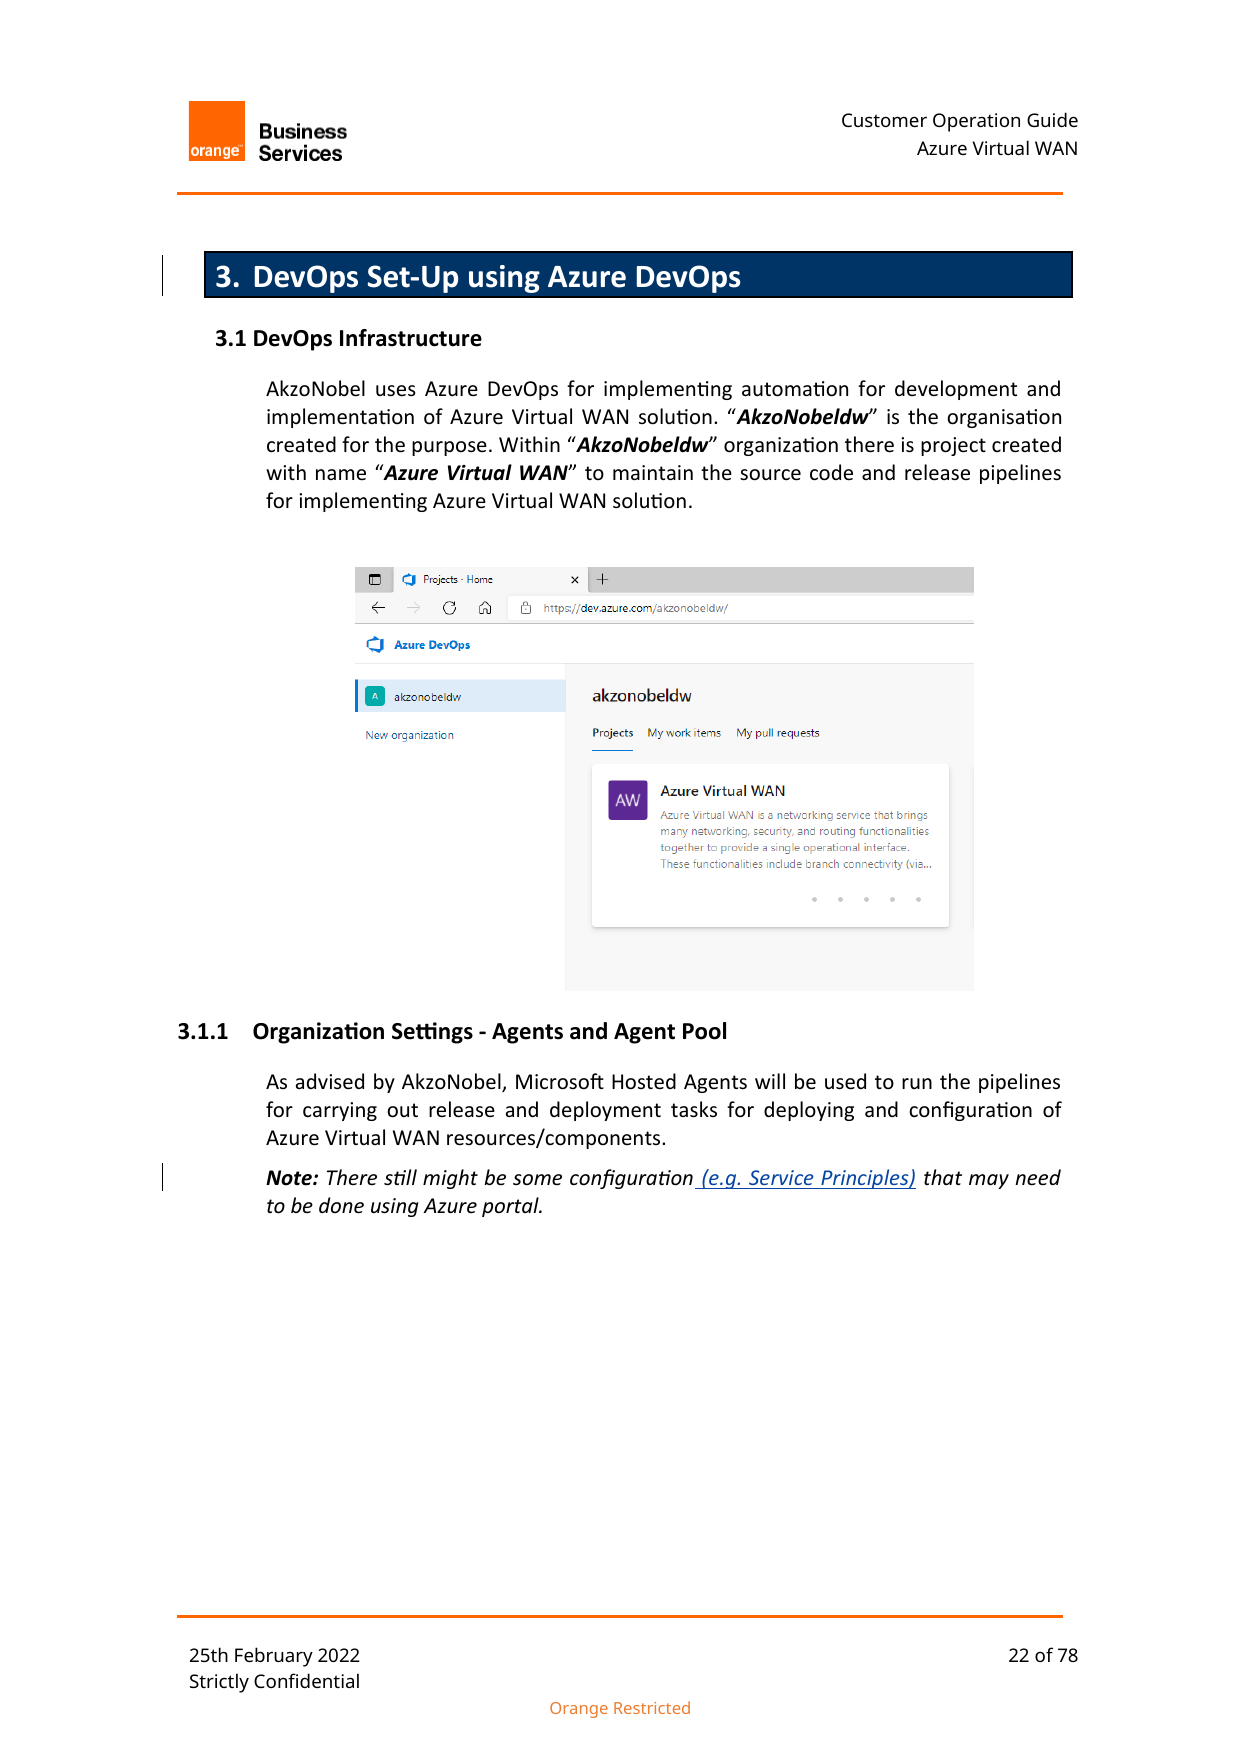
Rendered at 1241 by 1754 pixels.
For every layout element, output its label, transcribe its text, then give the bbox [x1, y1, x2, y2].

text As advised by AkzoNobel, Microsoft Hosted Agents will be used to run the pipelines for carrying out release and deployment tasks for deploying and configuration of Azure Virtual WAN resources/components. [266, 1067, 1063, 1151]
subtitle Organization Settings - Agents and Agent Pool [177, 1016, 1063, 1046]
picture [188, 101, 347, 161]
text DevOps Infrastructure [215, 323, 1063, 353]
text AkzoNobel uses Azure DevOps for implementing automation for development and implementation of Azure Virtual WAN solution. “AkzoNobeldw” is the organisation created for the purpose. Within “AkzoNobeldw” organization there is project created with name “Azure Virtual WAN” to maintain the source code and release pipelines for implementing Azure Virtual WAN solution. [266, 374, 1063, 514]
subtitle DevOps Set-Up using Azure DevOps [206, 253, 1071, 296]
text Note: There still might be some configuration that may need to be done using Azure portal. [266, 1163, 1063, 1219]
picture [355, 567, 974, 991]
